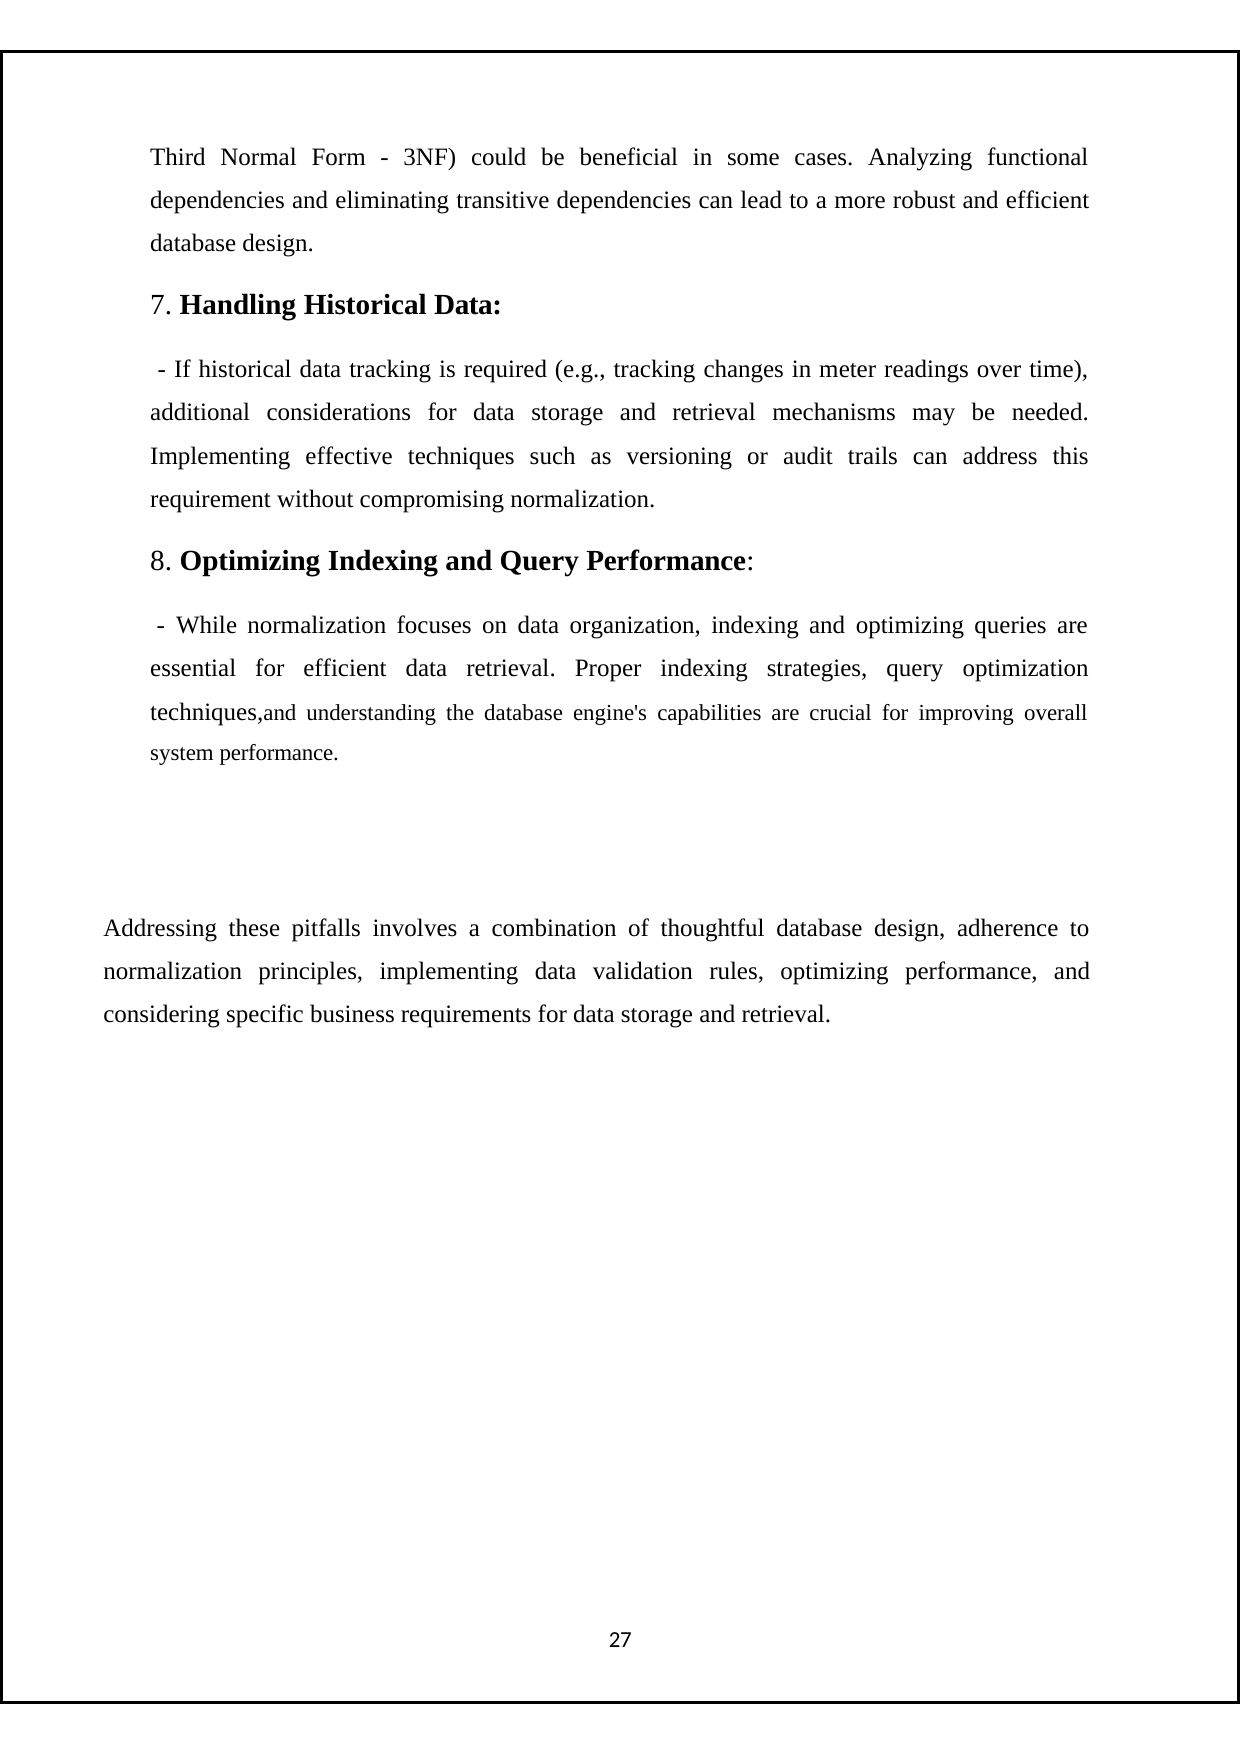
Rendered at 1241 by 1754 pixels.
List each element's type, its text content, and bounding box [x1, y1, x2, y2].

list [150, 142, 1090, 257]
list While normalization focuses on data organization, indexing and optimizing queries are essential for efficient data retrieval. Proper indexing strategies, query optimization techniques,and understanding the database engine's capabilities are crucial for improving overall system performance. [150, 610, 1089, 765]
subtitle Handling Historical Data: [150, 287, 1237, 321]
subtitle Optimizing Indexing and Query Performance: [150, 543, 1237, 577]
text Addressing these pitfalls involves a combination of thoughtful database design, adherence to normalization principles, implementing data validation rules, optimizing performance, and considering specific business requirements for data storage and retrieval. [103, 913, 1091, 1028]
list If historical data tracking is required (e.g., tracking changes in meter readings over time), additional considerations for data storage and retrieval mechanisms may be needed. Implementing effective techniques such as versioning or audit trails can address this requirement without compromising normalization. [150, 354, 1089, 513]
